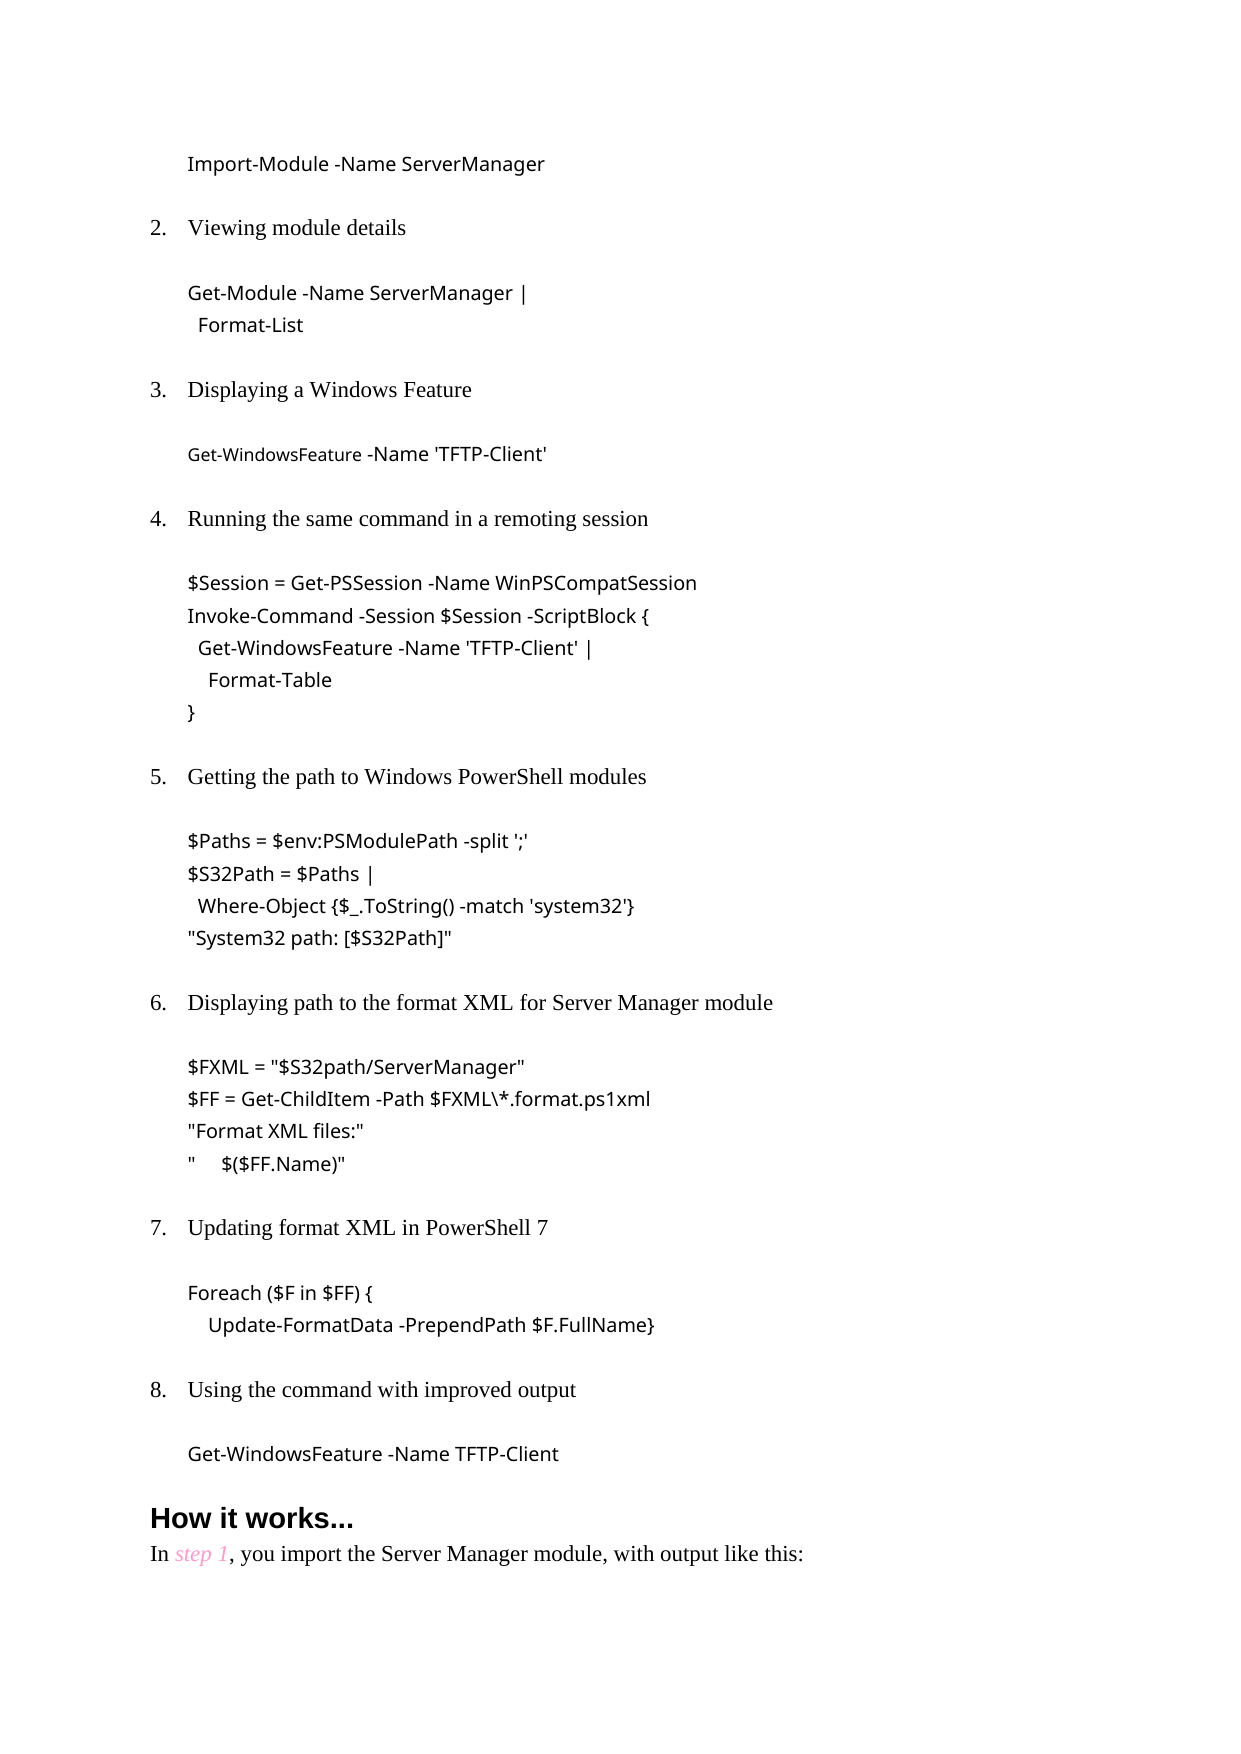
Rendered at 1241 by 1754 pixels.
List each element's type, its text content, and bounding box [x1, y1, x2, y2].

text $Paths = $env:PSModulePath -split ';' [187, 828, 1090, 854]
text " $($FF.Name)" [187, 1150, 1090, 1177]
text } [187, 698, 1090, 725]
text In step 1, you import the Server Manager module, with output like this: [150, 1541, 1090, 1567]
text $FXML = "$S32path/ServerManager" [187, 1053, 1090, 1080]
text Get-Module -Name ServerManager | [187, 279, 1090, 306]
list Viewing module details [150, 214, 1053, 241]
text "System32 path: [$S32Path]" [187, 924, 1090, 951]
text $FF = Get-ChildItem -Path $FXML\*.format.ps1xml [187, 1086, 1090, 1112]
list Running the same command in a remoting session [150, 505, 1053, 531]
list Getting the path to Windows PowerShell modules [150, 763, 1053, 789]
text Import-Module -Name ServerManager [187, 150, 1090, 177]
list Using the command with improved output [150, 1376, 1053, 1402]
subtitle How it works... [150, 1501, 1090, 1534]
text Update-FormatData -PrependPath $F.FullName} [187, 1311, 1090, 1338]
list Displaying a Windows Feature [150, 376, 1053, 402]
text Get-WindowsFeature -Name 'TFTP-Client' [187, 441, 1090, 467]
text Get-WindowsFeature -Name TFTP-Client [187, 1440, 1090, 1467]
text Get-WindowsFeature -Name 'TFTP-Client' | [187, 634, 1090, 661]
text Foreach ($F in $FF) { [187, 1279, 1090, 1306]
list Displaying path to the format XML for Server Manager module [150, 988, 1053, 1015]
text "Format XML files:" [187, 1118, 1090, 1145]
text Invoke-Command -Session $Session -ScriptBlock { [187, 602, 1090, 629]
list Updating format XML in PowerShell 7 [150, 1214, 1053, 1241]
text Format-List [187, 311, 1090, 338]
text $Session = Get-PSSession -Name WinPSCompatSession [187, 570, 1090, 597]
text Format-Table [187, 666, 1090, 693]
text Where-Object {$_.ToString() -match 'system32'} [187, 892, 1090, 919]
text $S32Path = $Paths | [187, 860, 1090, 887]
